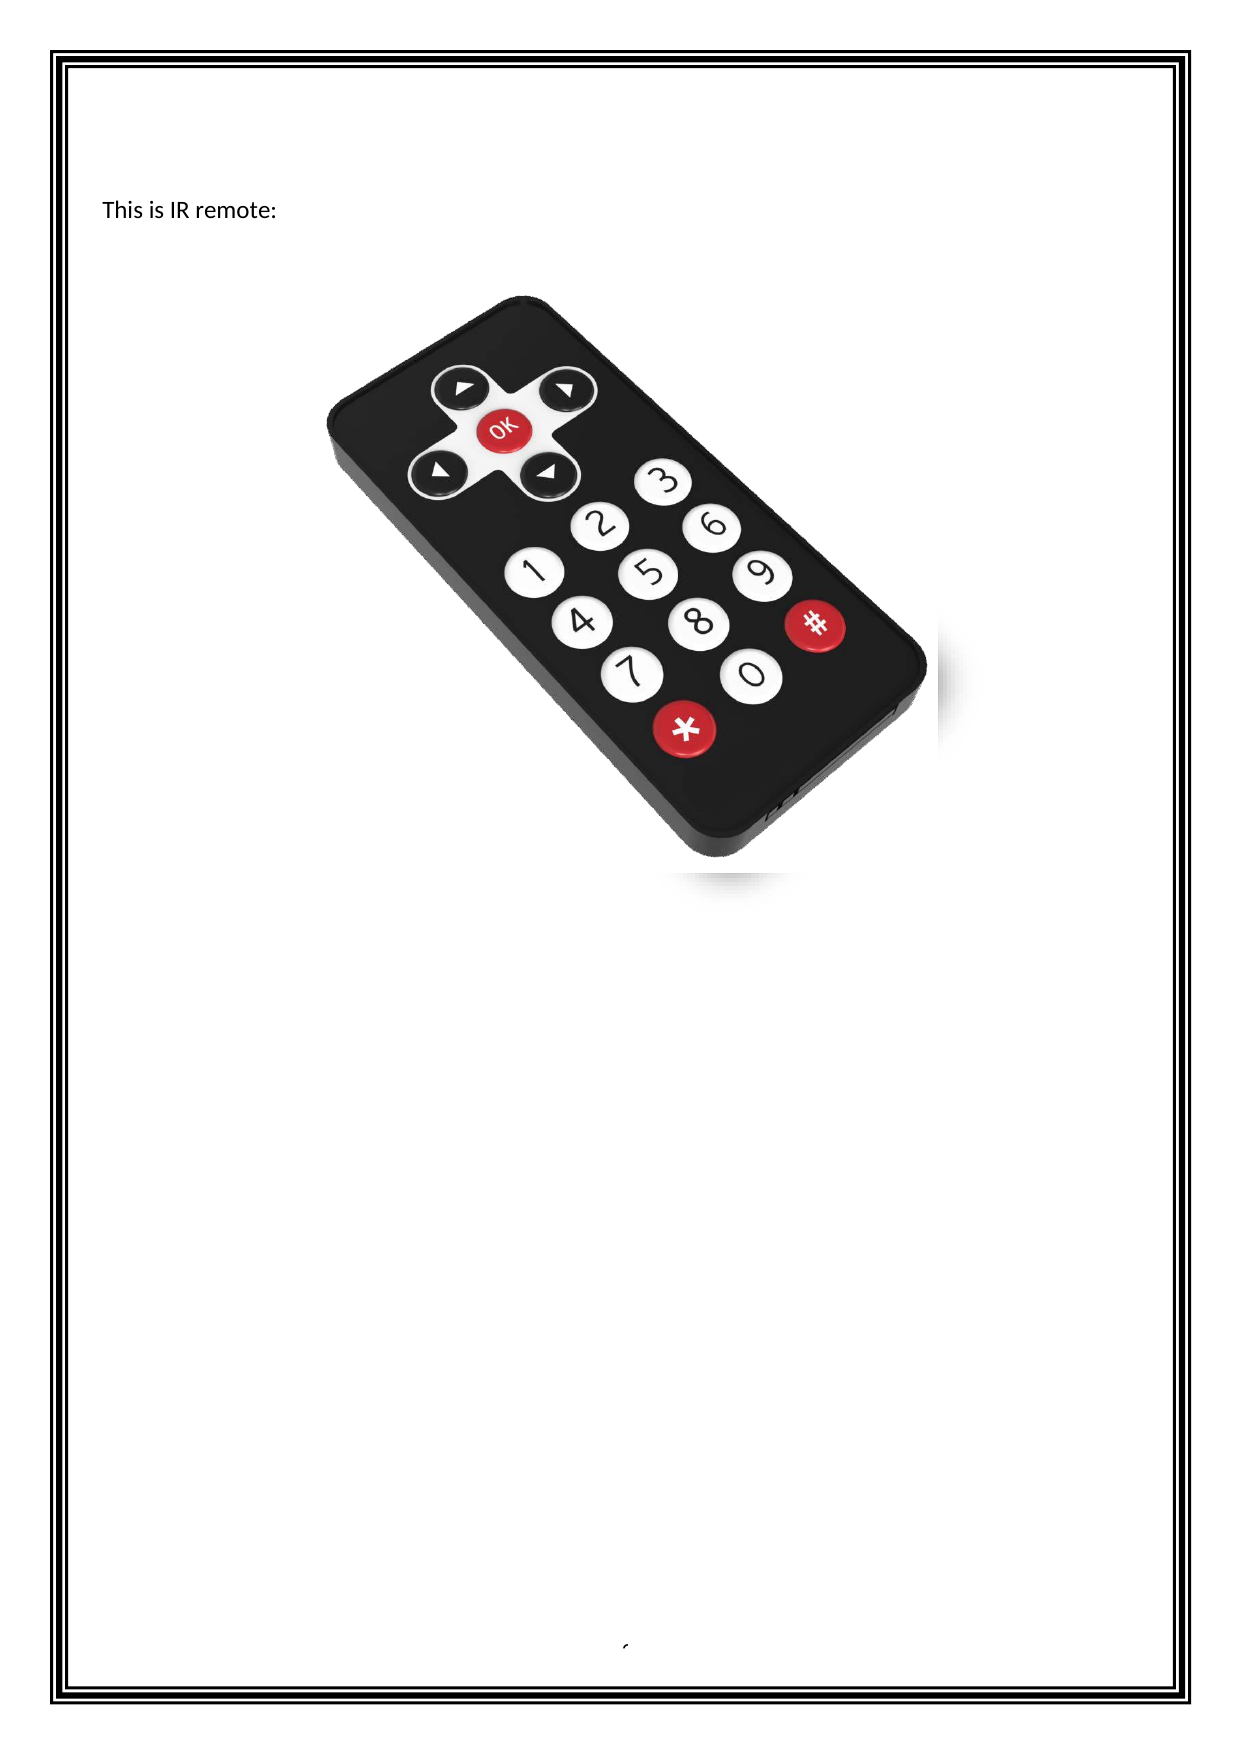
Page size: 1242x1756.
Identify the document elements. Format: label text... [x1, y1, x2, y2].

picture [300, 270, 983, 914]
text This is IR remote: [102, 194, 1225, 225]
